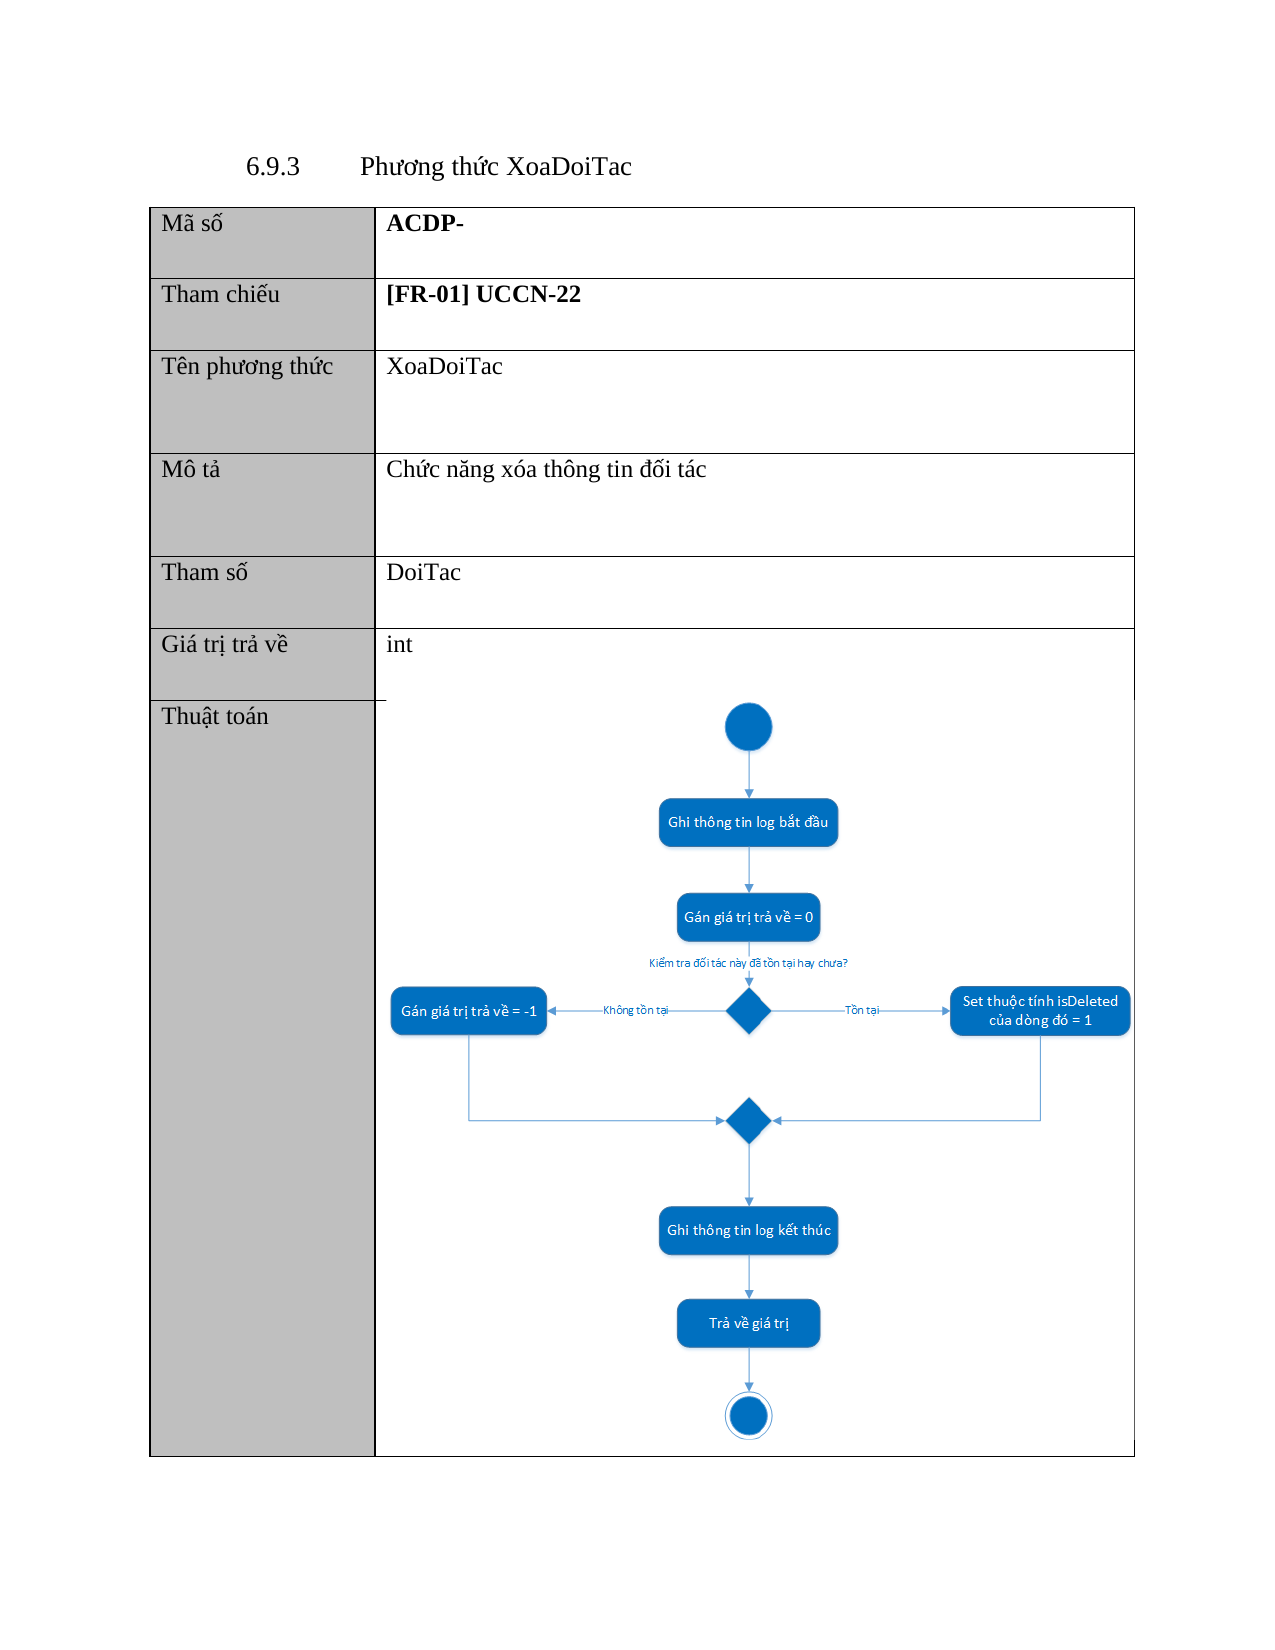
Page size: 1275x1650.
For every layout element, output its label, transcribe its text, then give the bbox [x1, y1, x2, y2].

table_cell Mô tả [151, 454, 374, 556]
table_cell DoiTac [376, 557, 1134, 628]
table_cell Tham số [151, 557, 374, 628]
table_cell Thuật toán [151, 701, 374, 1456]
table_cell [376, 701, 1134, 1456]
list Phương thức XoaDoiTac [300, 150, 1125, 181]
table_cell Chức năng xóa thông tin đối tác [376, 454, 1134, 556]
table_cell [FR-01] UCCN-22 [376, 279, 1134, 350]
table_cell Tên phương thức [151, 351, 374, 453]
table_header ACDP- [376, 208, 1134, 278]
table_cell Tham chiếu [151, 279, 374, 350]
picture [386, 700, 1135, 1440]
table_cell Giá trị trả về [151, 629, 374, 700]
table_cell int [376, 629, 1134, 700]
table_header Mã số [151, 208, 374, 278]
table_cell XoaDoiTac [376, 351, 1134, 453]
